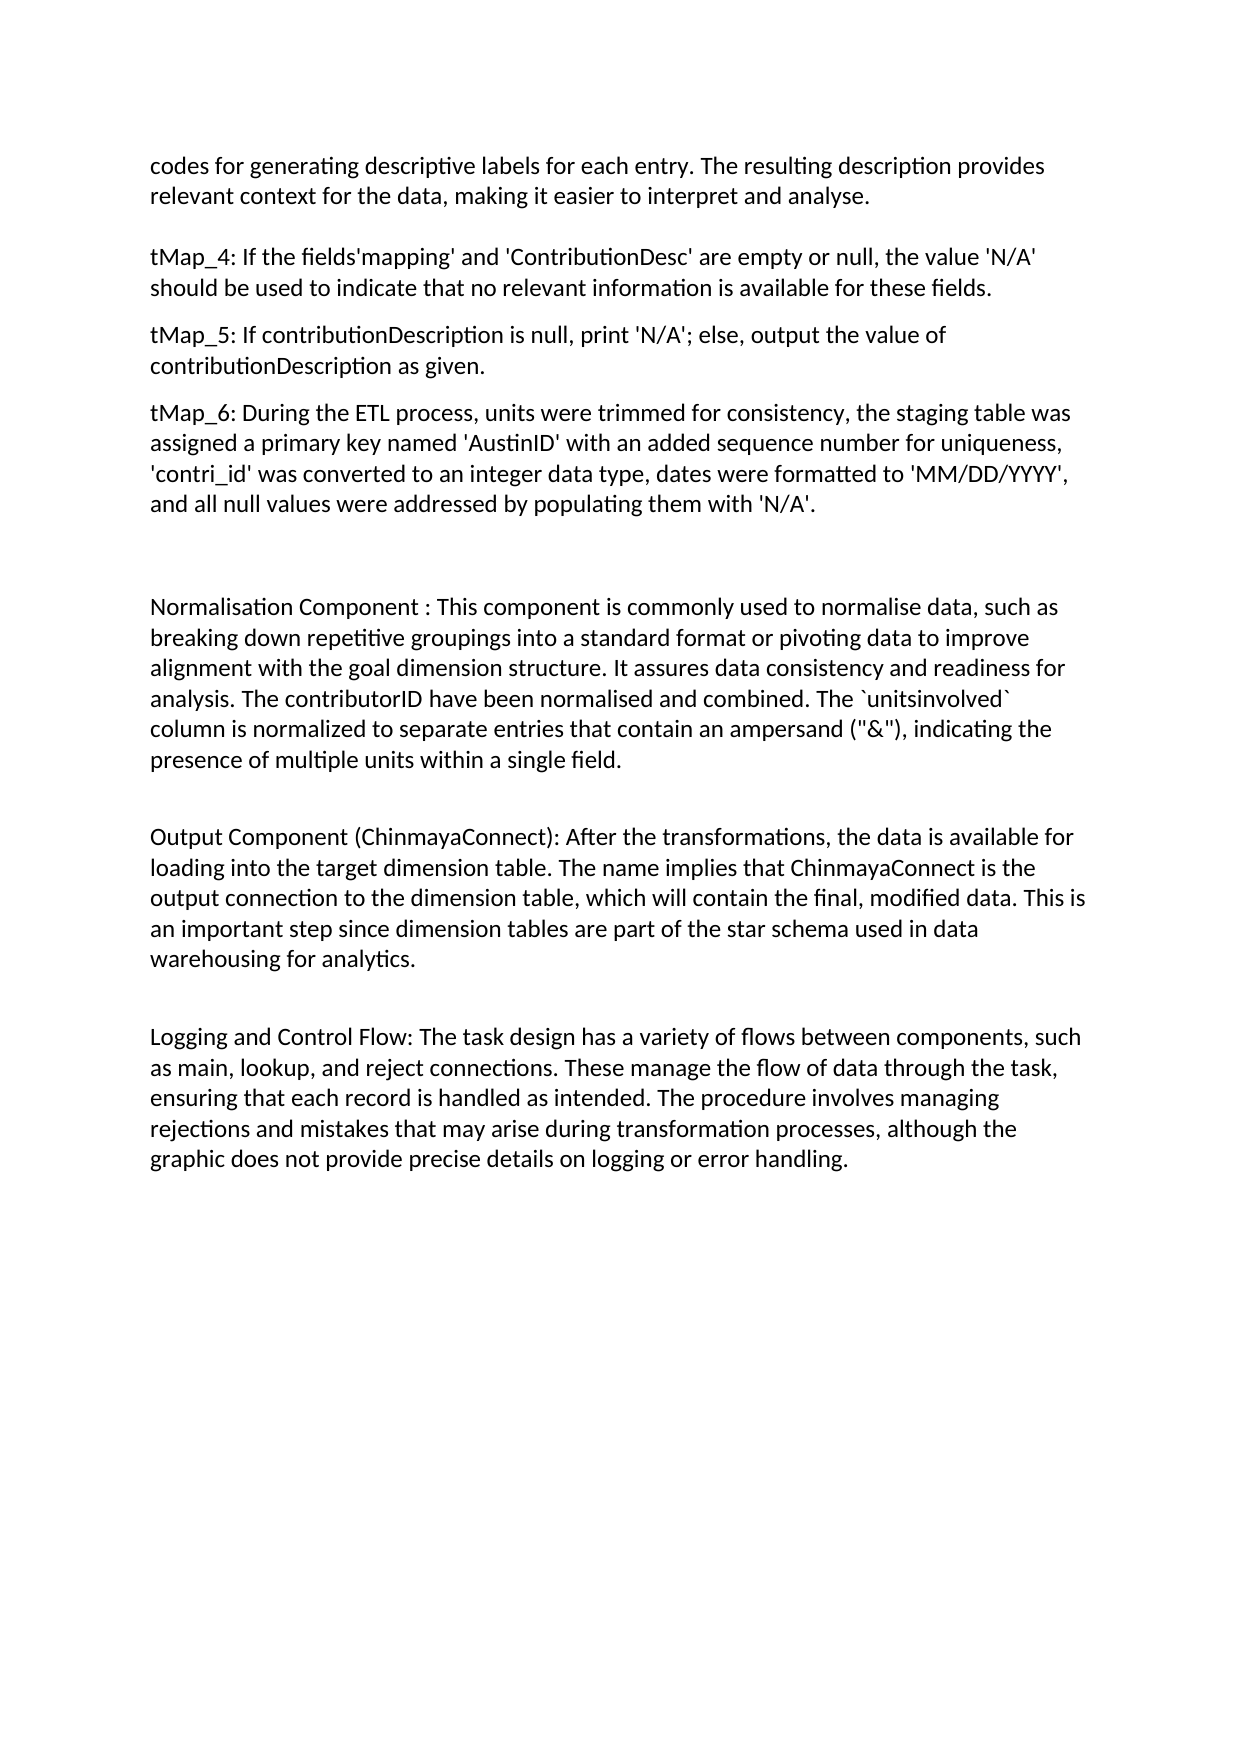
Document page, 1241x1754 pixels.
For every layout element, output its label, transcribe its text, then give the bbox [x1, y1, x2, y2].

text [150, 150, 1090, 303]
text tMap_5: If contributionDescription is null, print 'N/A'; else, output the value of contributionDescription as given. [150, 319, 1090, 380]
text Logging and Control Flow: The task design has a variety of flows between components, such as main, lookup, and reject connections. These manage the flow of data through the task, ensuring that each record is handled as intended. The procedure involves managing rejections and mistakes that may arise during transformation processes, although the graphic does not provide precise details on logging or error handling. [150, 1021, 1090, 1174]
text tMap_6: During the ETL process, units were trimmed for consistency, the staging table was assigned a primary key named 'AustinID' with an added sequence number for uniqueness, 'contri_id' was converted to an integer data type, dates were formatted to 'MM/DD/YYYY', and all null values were addressed by populating them with 'N/A'. [150, 397, 1090, 519]
text Normalisation Component : This component is commonly used to normalise data, such as breaking down repetitive groupings into a standard format or pivoting data to improve alignment with the goal dimension structure. It assures data consistency and readiness for analysis. The contributorID have been normalised and combined. The `unitsinvolved` column is normalized to separate entries that contain an ampersand ("&"), indicating the presence of multiple units within a single field. [150, 591, 1090, 774]
text Output Component (ChinmayaConnect): After the transformations, the data is available for loading into the target dimension table. The name implies that ChinmayaConnect is the output connection to the dimension table, which will contain the final, modified data. This is an important step since dimension tables are part of the star schema used in data warehousing for analytics. [150, 791, 1090, 974]
